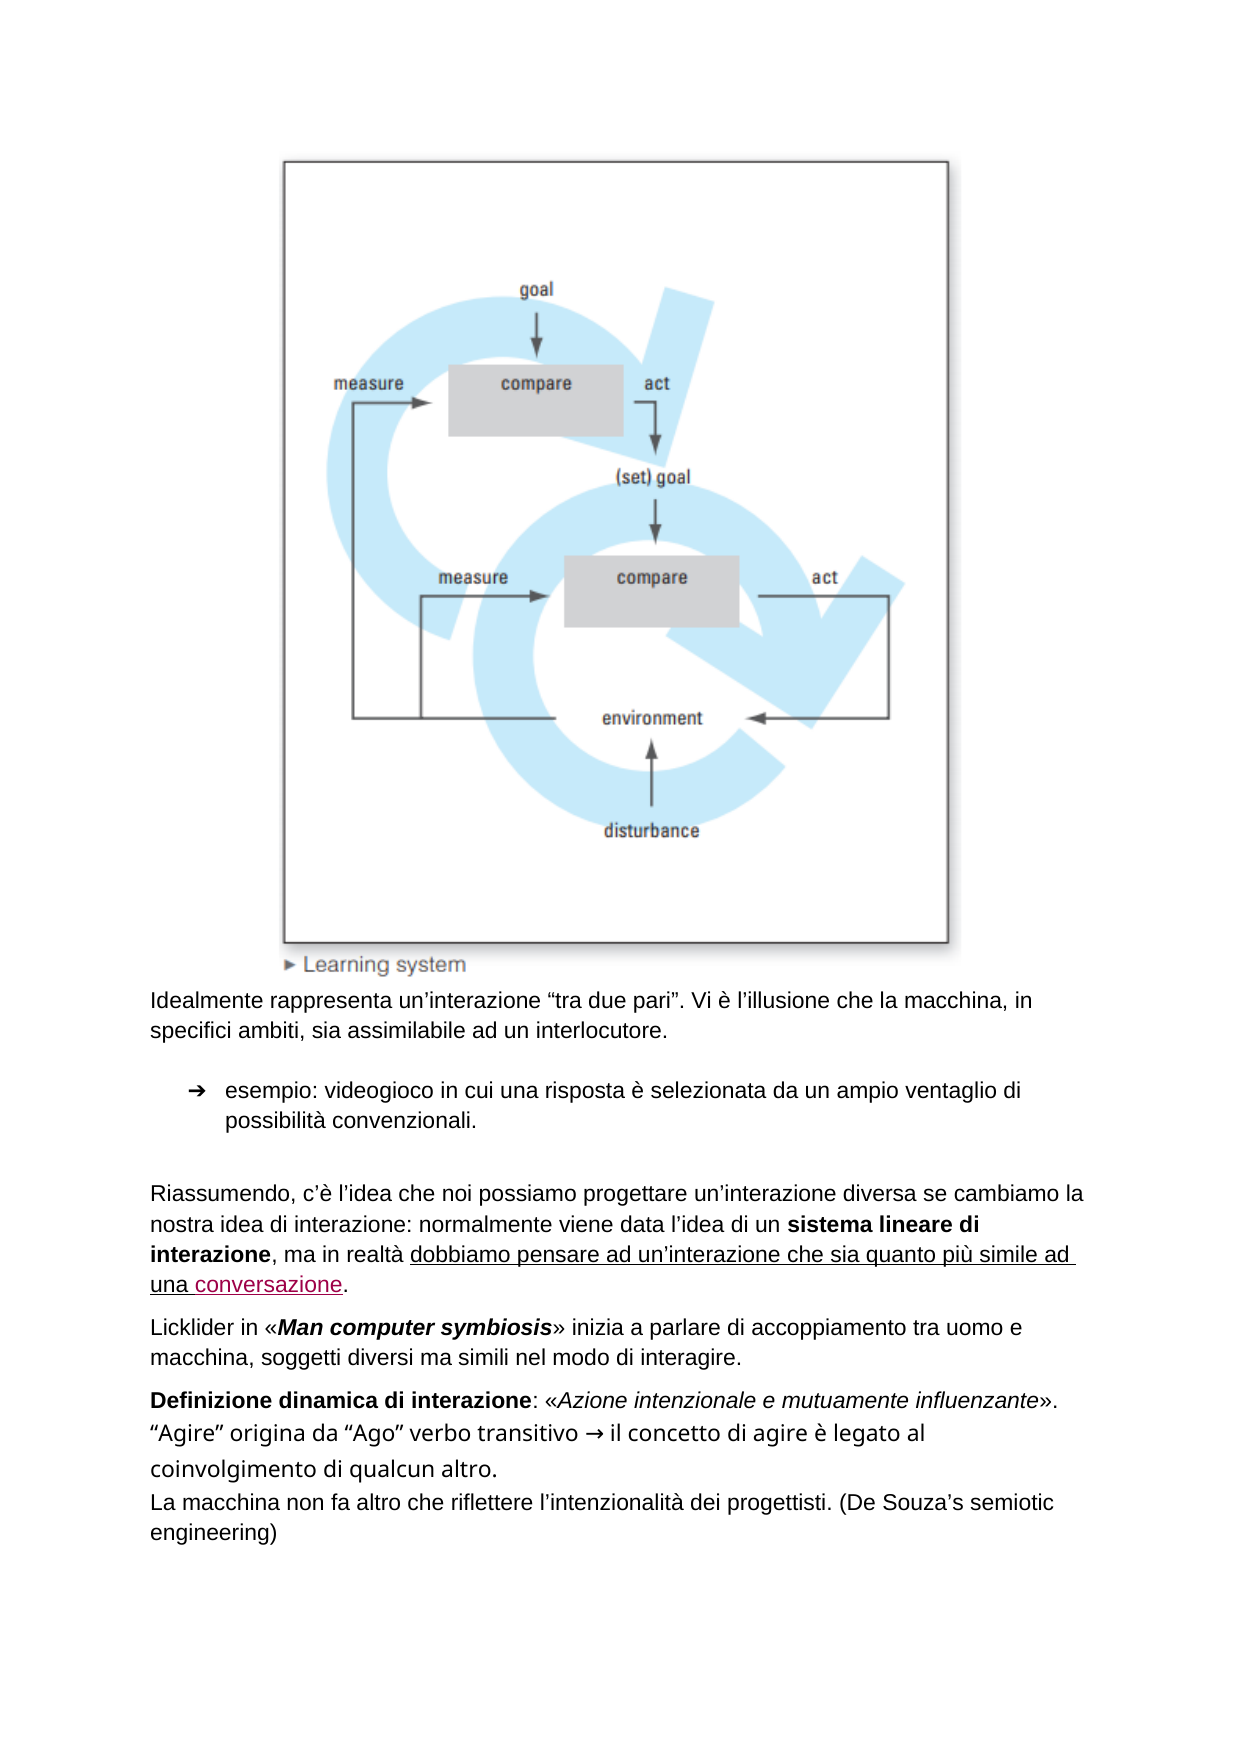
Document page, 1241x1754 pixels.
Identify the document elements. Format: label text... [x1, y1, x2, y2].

text Definizione dinamica di interazione: «Azione intenzionale e mutuamente influenzante». [150, 1387, 1090, 1413]
text “Agire” origina da “Ago” verbo transitivo → il concetto di agire è legato al coinvolgimento di qualcun altro. [150, 1417, 1090, 1484]
text Licklider in «Man computer symbiosis» inizia a parlare di accoppiamento tra uomo e macchina, soggetti diversi ma simili nel modo di interagire. [150, 1314, 1090, 1370]
list esempio: videogioco in cui una risposta è selezionata da un ampio ventaglio di possibilità convenzionali. [187, 1077, 1090, 1134]
text Idealmente rappresenta un’interazione “tra due pari”. Vi è l’illusione che la macchina, in specifici ambiti, sia assimilabile ad un interlocutore. [150, 987, 1090, 1043]
picture [278, 150, 962, 983]
text Riassumendo, c’è l’idea che noi possiamo progettare un’interazione diversa se cambiamo la nostra idea di interazione: normalmente viene data l’idea di un sistema lineare di interazione, ma in realtà dobbiamo pensare ad un’interazione che sia quanto più simile ad una conversazione. [150, 1180, 1090, 1297]
text La macchina non fa altro che riflettere l’intenzionalità dei progettisti. (De Souza’s semiotic engineering) [150, 1489, 1090, 1545]
